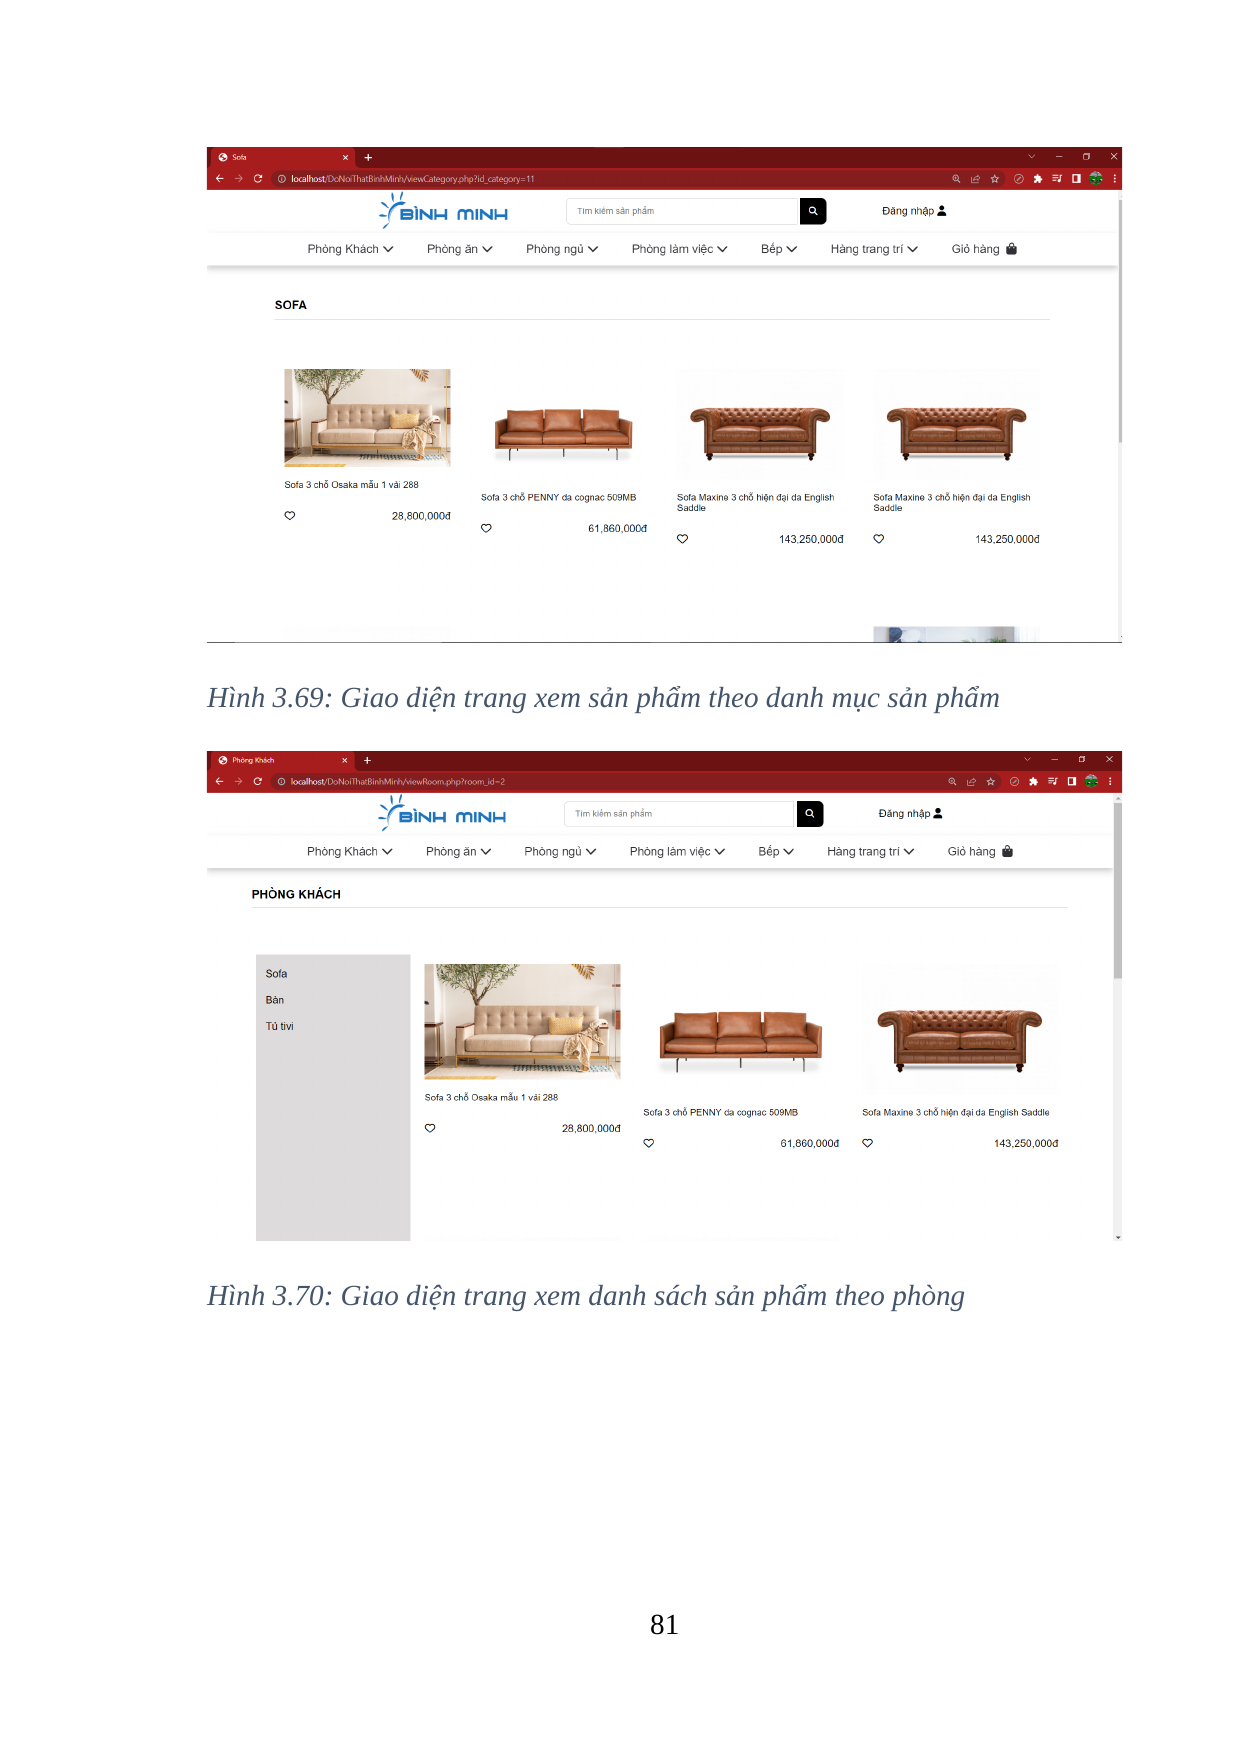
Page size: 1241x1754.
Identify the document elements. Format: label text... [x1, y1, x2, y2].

picture [206, 751, 1123, 1241]
picture [206, 147, 1123, 643]
